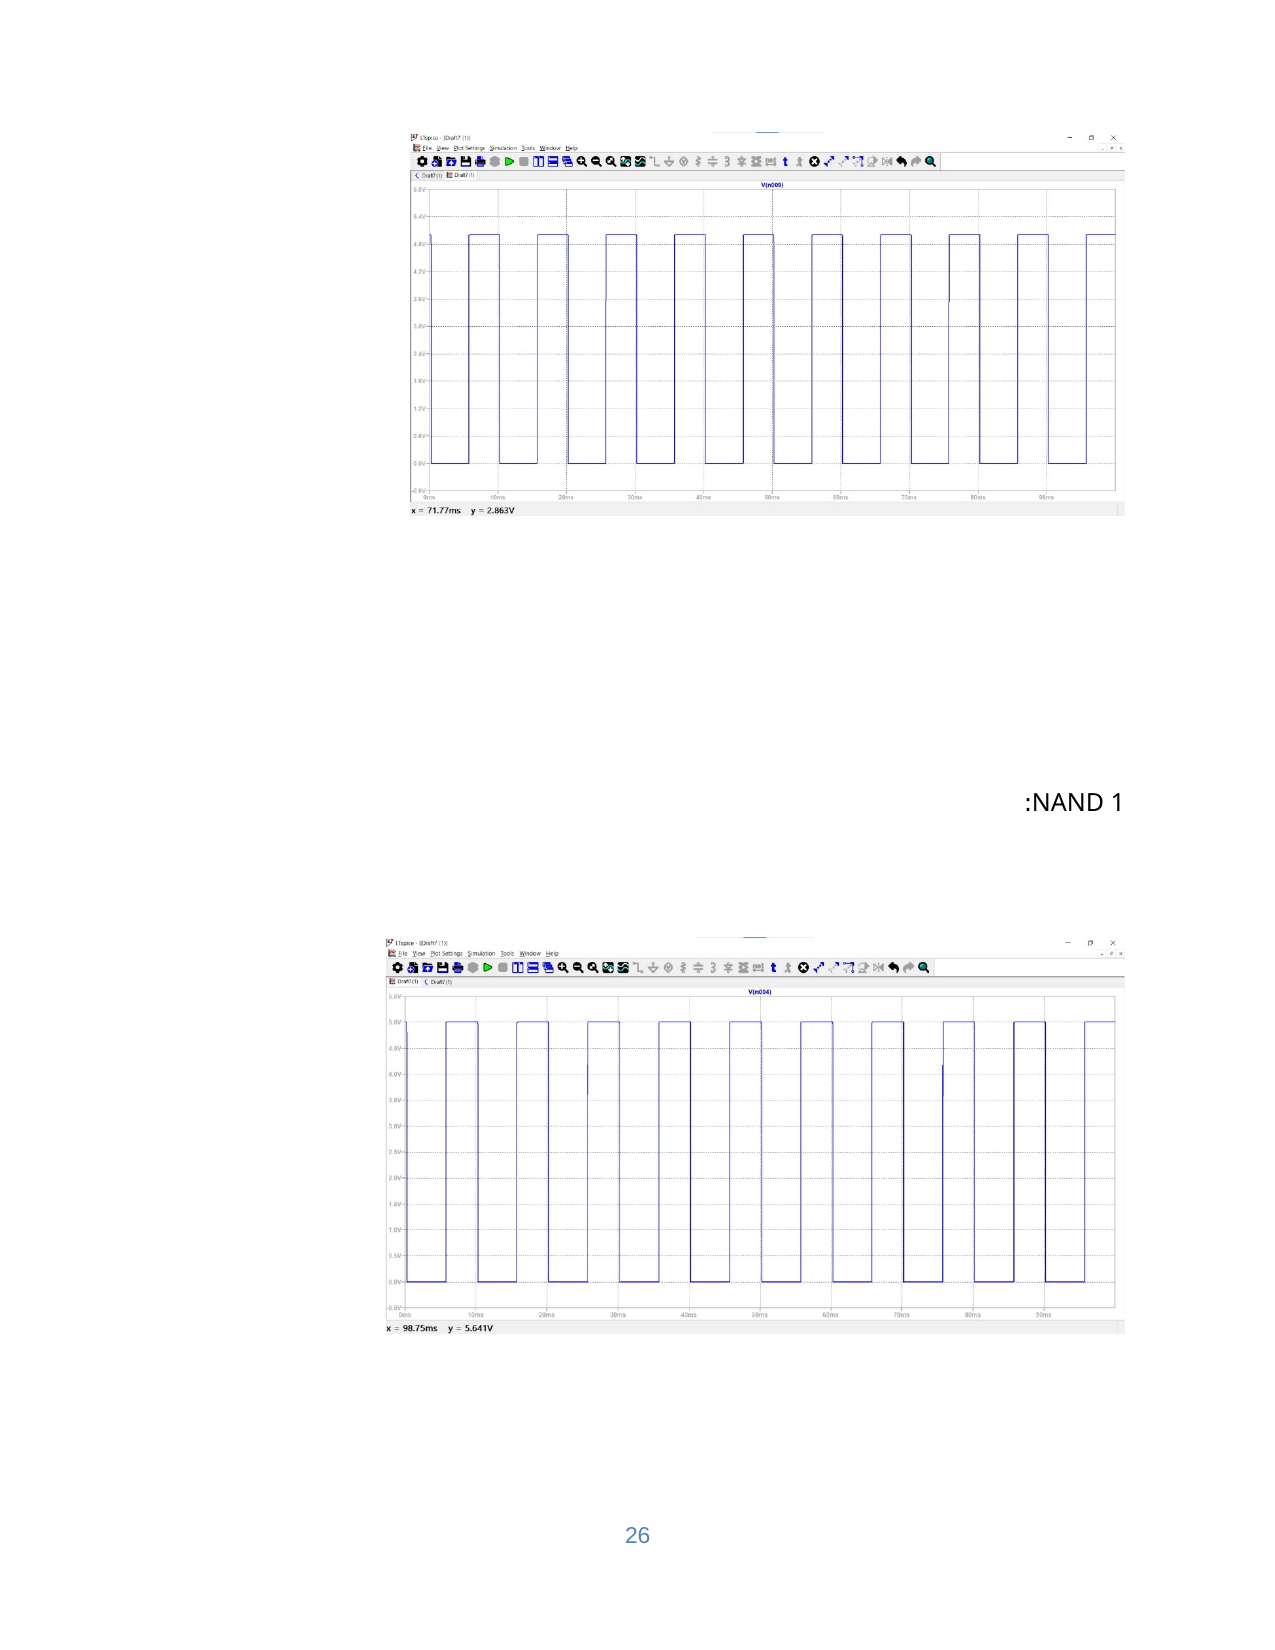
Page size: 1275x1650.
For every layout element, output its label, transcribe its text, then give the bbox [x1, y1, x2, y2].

picture [410, 132, 1125, 516]
text NAND 1: [179, 784, 1125, 818]
picture [385, 937, 1125, 1334]
